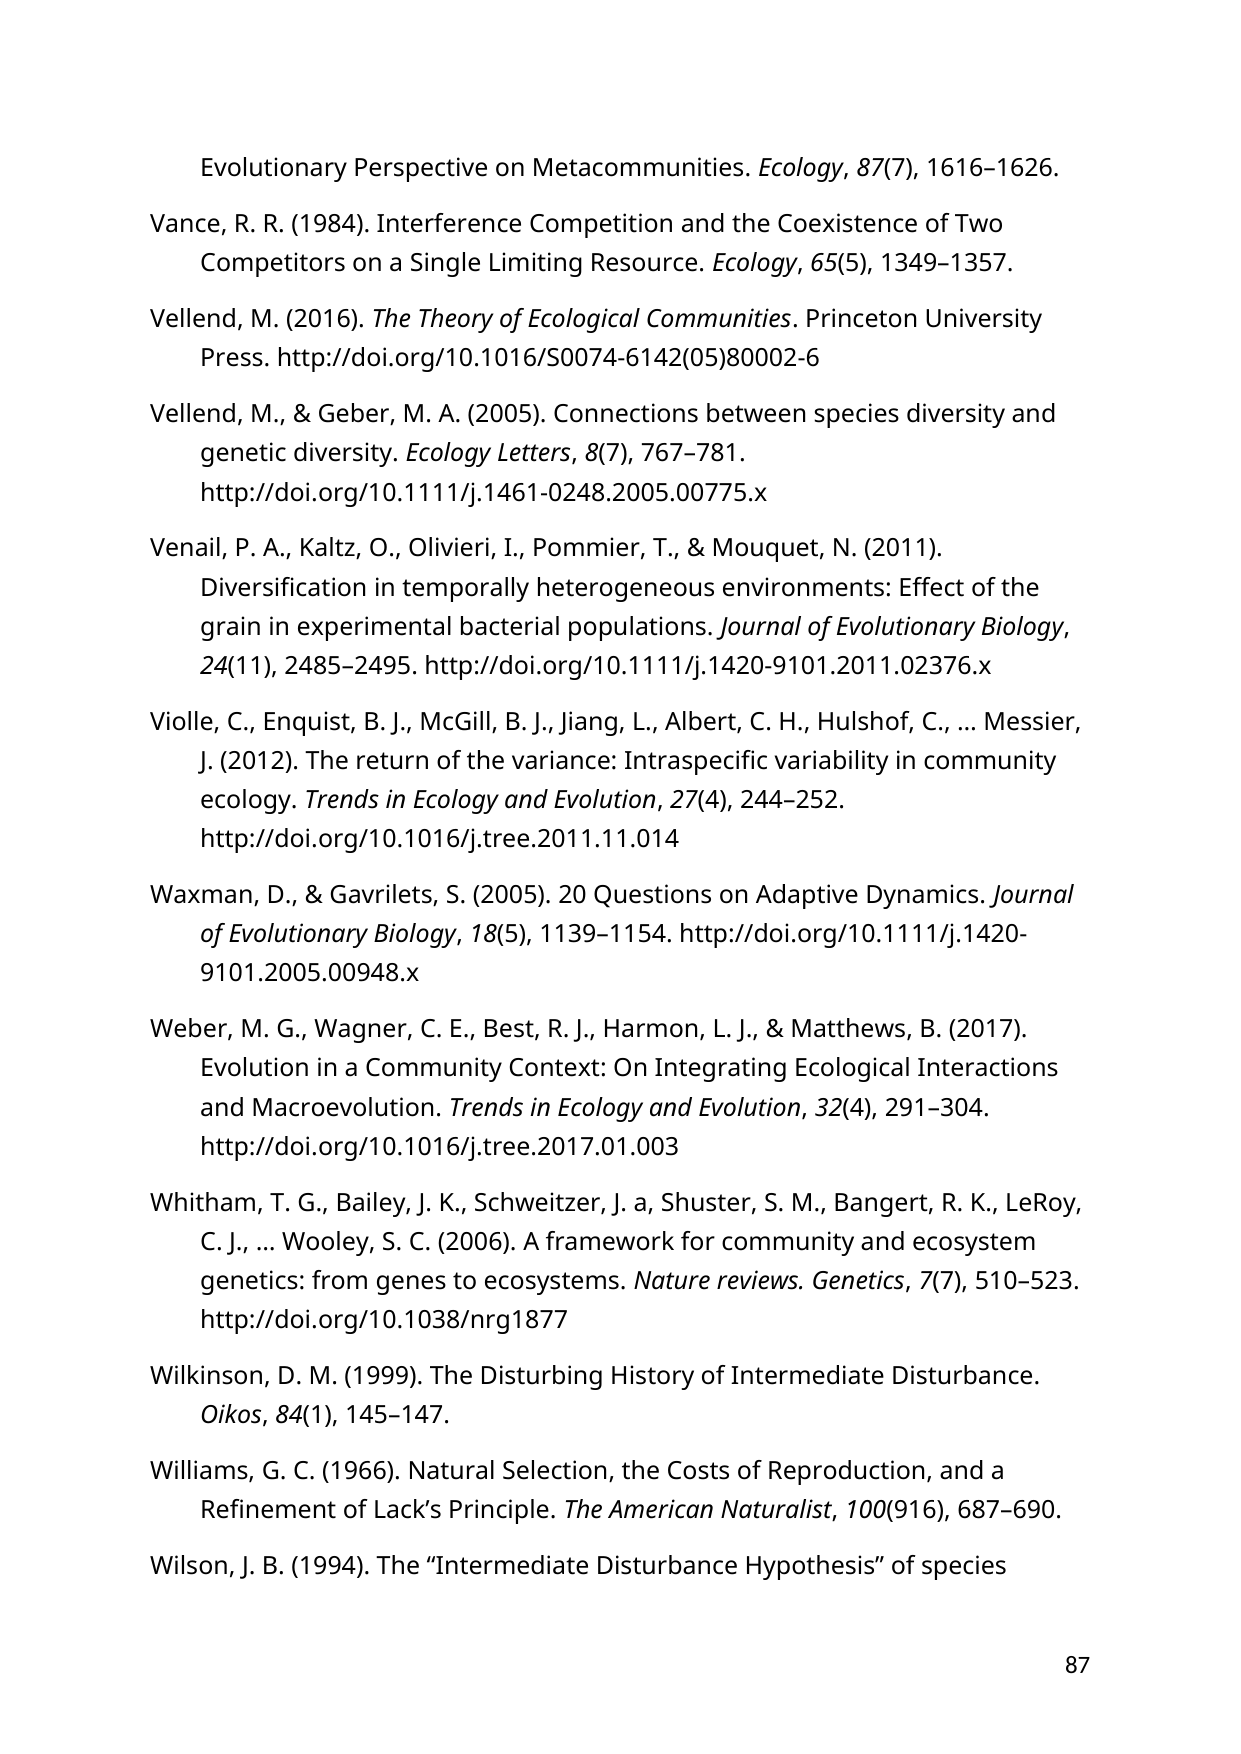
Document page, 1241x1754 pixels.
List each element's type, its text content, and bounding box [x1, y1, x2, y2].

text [150, 1547, 1090, 1582]
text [150, 150, 1090, 184]
text Williams, G. C. (1966). Natural Selection, the Costs of Reproduction, and a Refinement of Lack’s Principle. The American Naturalist, 100(916), 687–690. [150, 1452, 1090, 1526]
text Venail, P. A., Kaltz, O., Olivieri, I., Pommier, T., & Mouquet, N. (2011). Diversification in temporally heterogeneous environments: Effect of the grain in experimental bacterial populations. Journal of Evolutionary Biology, 24(11), 2485–2495. http://doi.org/10.1111/j.1420-9101.2011.02376.x [150, 530, 1090, 682]
text Whitham, T. G., Bailey, J. K., Schweitzer, J. a, Shuster, S. M., Bangert, R. K., LeRoy, C. J., … Wooley, S. C. (2006). A framework for community and ecosystem genetics: from genes to ecosystems. Nature reviews. Genetics, 7(7), 510–523. http://doi.org/10.1038/nrg1877 [150, 1184, 1090, 1336]
text Vellend, M. (2016). The Theory of Ecological Communities. Princeton University Press. http://doi.org/10.1016/S0074-6142(05)80002-6 [150, 301, 1090, 374]
text Waxman, D., & Gavrilets, S. (2005). 20 Questions on Adaptive Dynamics. Journal of Evolutionary Biology, 18(5), 1139–1154. http://doi.org/10.1111/j.1420-9101.2005.00948.x [150, 877, 1090, 989]
text Vance, R. R. (1984). Interference Competition and the Coexistence of Two Competitors on a Single Limiting Resource. Ecology, 65(5), 1349–1357. [150, 206, 1090, 279]
text Vellend, M., & Geber, M. A. (2005). Connections between species diversity and genetic diversity. Ecology Letters, 8(7), 767–781. http://doi.org/10.1111/j.1461-0248.2005.00775.x [150, 396, 1090, 508]
text Violle, C., Enquist, B. J., McGill, B. J., Jiang, L., Albert, C. H., Hulshof, C., … Messier, J. (2012). The return of the variance: Intraspecific variability in community ecology. Trends in Ecology and Evolution, 27(4), 244–252. http://doi.org/10.1016/j.tree.2011.11.014 [150, 703, 1090, 855]
text Weber, M. G., Wagner, C. E., Best, R. J., Harmon, L. J., & Matthews, B. (2017). Evolution in a Community Context: On Integrating Ecological Interactions and Macroevolution. Trends in Ecology and Evolution, 32(4), 291–304. http://doi.org/10.1016/j.tree.2017.01.003 [150, 1011, 1090, 1162]
text Wilkinson, D. M. (1999). The Disturbing History of Intermediate Disturbance. Oikos, 84(1), 145–147. [150, 1357, 1090, 1431]
